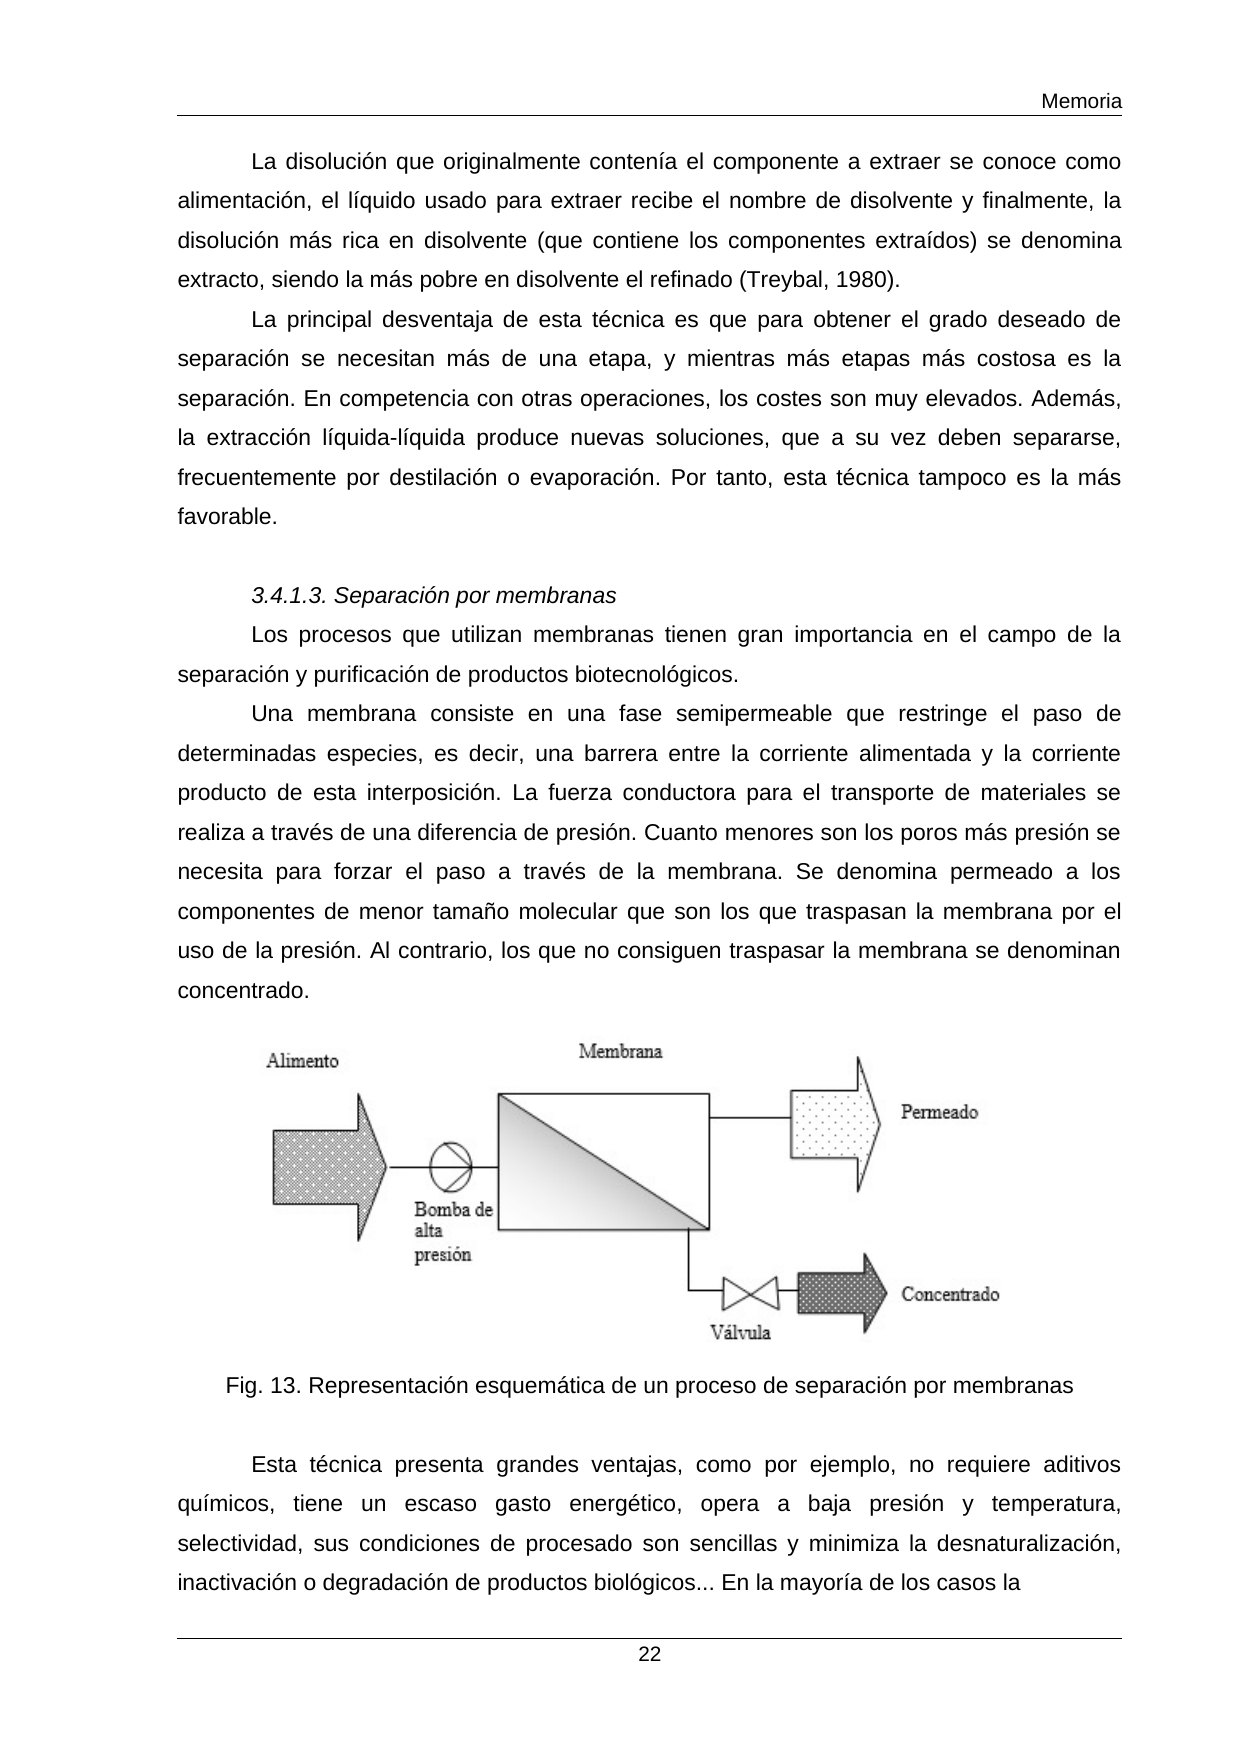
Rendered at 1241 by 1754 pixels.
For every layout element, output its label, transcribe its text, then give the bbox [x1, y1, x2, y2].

picture [256, 1033, 1006, 1353]
text Los procesos que utilizan membranas tienen gran importancia en el campo de la separación y purificación de productos biotecnológicos. [177, 621, 1122, 687]
text La disolución que originalmente contenía el componente a extraer se conoce como alimentación, el líquido usado para extraer recibe el nombre de disolvente y finalmente, la disolución más rica en disolvente (que contiene los componentes extraídos) se denomina extracto, siendo la más pobre en disolvente el refinado (Treybal, 1980). [177, 148, 1122, 292]
text Fig. 13. Representación esquemática de un proceso de separación por membranas [177, 1372, 1122, 1398]
text Una membrana consiste en una fase semipermeable que restringe el paso de determinadas especies, es decir, una barrera entre la corriente alimentada y la corriente producto de esta interposición. La fuerza conductora para el transporte de materiales se realiza a través de una diferencia de presión. Cuanto menores son los poros más presión se necesita para forzar el paso a través de la membrana. Se denomina permeado a los componentes de menor tamaño molecular que son los que traspasan la membrana por el uso de la presión. Al contrario, los que no consiguen traspasar la membrana se denominan concentrado. [177, 700, 1122, 1003]
text La principal desventaja de esta técnica es que para obtener el grado deseado de separación se necesitan más de una etapa, y mientras más etapas más costosa es la separación. En competencia con otras operaciones, los costes son muy elevados. Además, la extracción líquida-líquida produce nuevas soluciones, que a su vez deben separarse, frecuentemente por destilación o evaporación. Por tanto, esta técnica tampoco es la más favorable. [177, 306, 1122, 529]
text Esta técnica presenta grandes ventajas, como por ejemplo, no requiere aditivos químicos, tiene un escaso gasto energético, opera a baja presión y temperatura, selectividad, sus condiciones de procesado son sencillas y minimiza la desnaturalización, inactivación o degradación de productos biológicos... En la mayoría de los casos la [177, 1451, 1122, 1595]
text 3.4.1.3. Separación por membranas [177, 582, 1122, 608]
